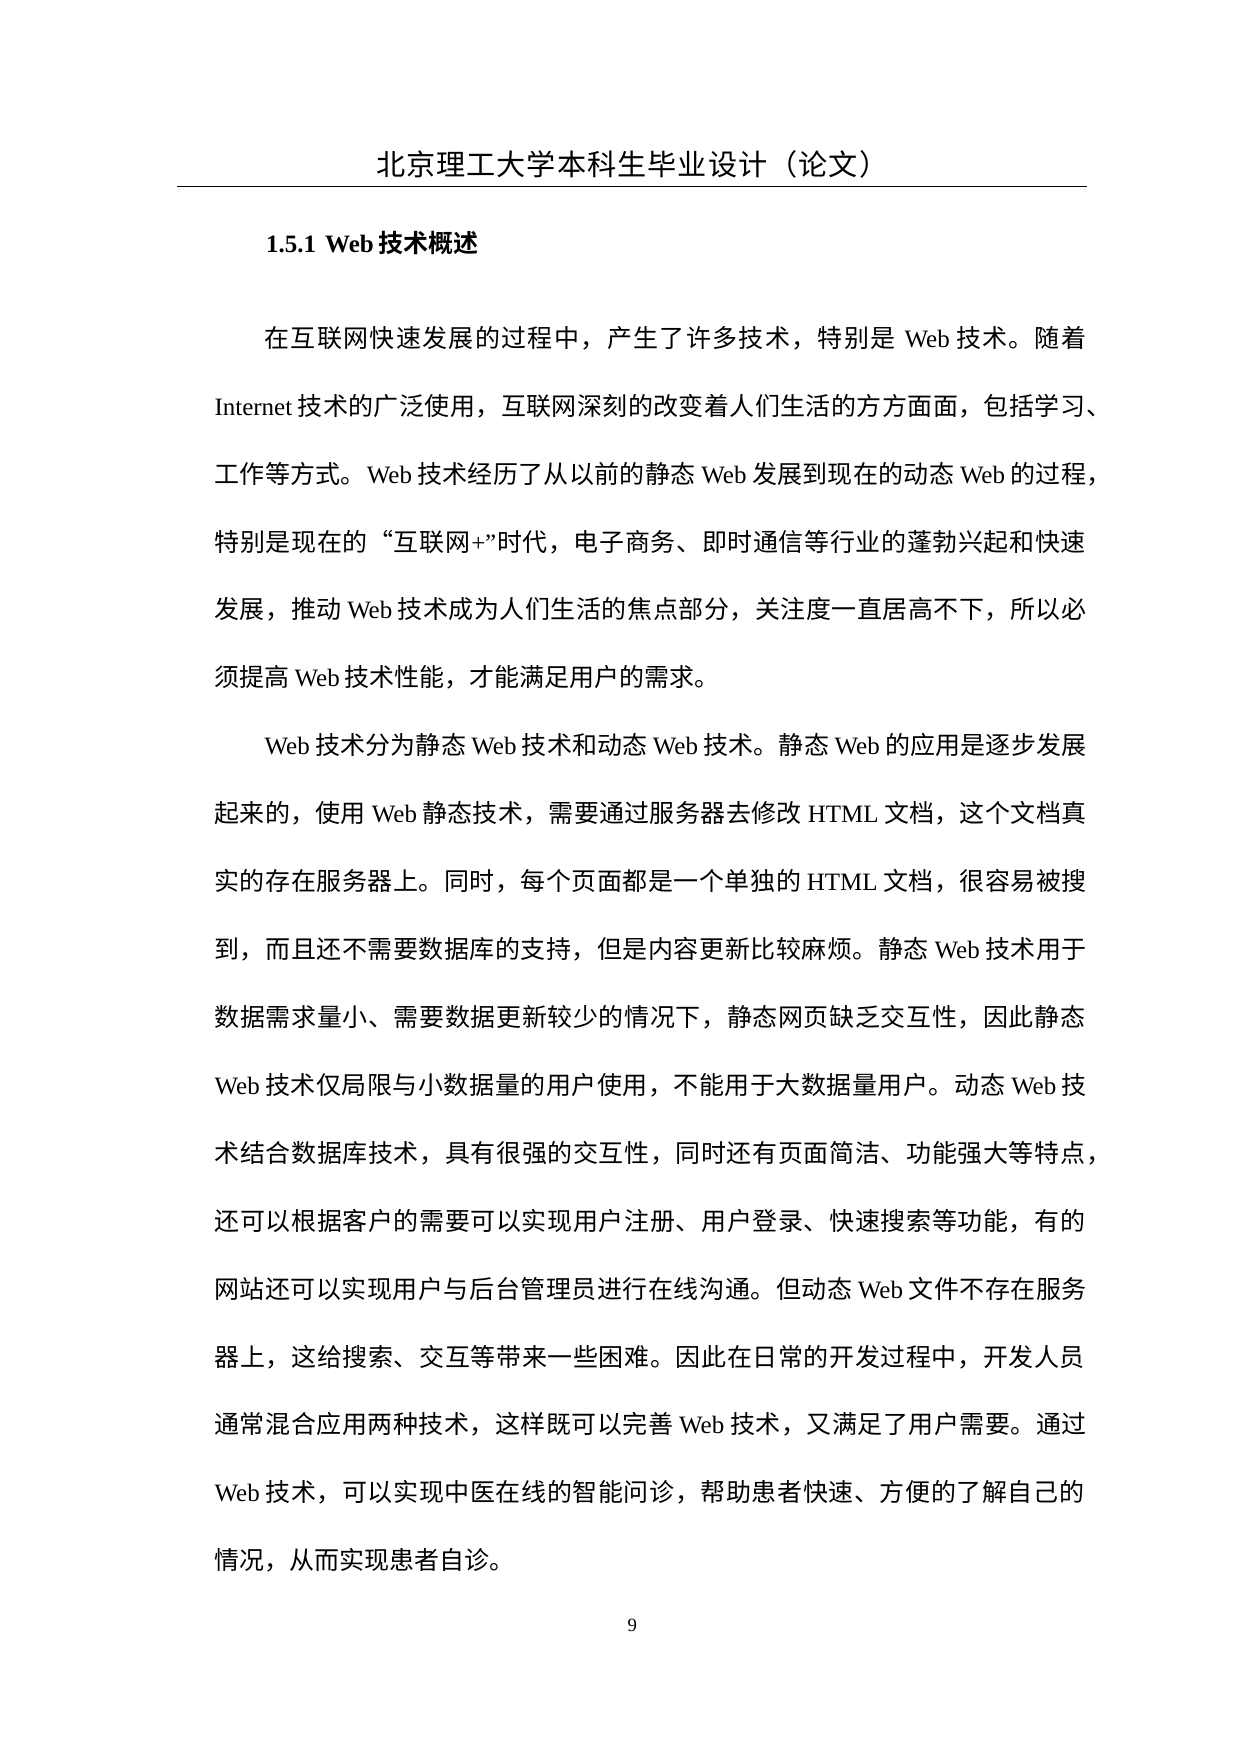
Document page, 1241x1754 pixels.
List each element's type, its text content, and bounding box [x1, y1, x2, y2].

subtitle Web技术概述 [266, 207, 1087, 275]
text 在互联网快速发展的过程中，产生了许多技术，特别是Web技术。随着Internet技术的广泛使用，互联网深刻的改变着人们生活的方方面面，包括学习、工作等方式。Web技术经历了从以前的静态Web发展到现在的动态Web的过程，特别是现在的“互联网+”时代，电子商务、即时通信等行业的蓬勃兴起和快速发展，推动Web技术成为人们生活的焦点部分，关注度一直居高不下，所以必须提高Web技术性能，才能满足用户的需求。 [214, 302, 1087, 710]
text Web技术分为静态Web技术和动态Web技术。静态Web的应用是逐步发展起来的，使用Web静态技术，需要通过服务器去修改HTML文档，这个文档真实的存在服务器上。同时，每个页面都是一个单独的HTML文档，很容易被搜到，而且还不需要数据库的支持，但是内容更新比较麻烦。静态Web技术用于数据需求量小、需要数据更新较少的情况下，静态网页缺乏交互性，因此静态Web技术仅局限与小数据量的用户使用，不能用于大数据量用户。动态Web技术结合数据库技术，具有很强的交互性，同时还有页面简洁、功能强大等特点，还可以根据客户的需要可以实现用户注册、用户登录、快速搜索等功能，有的网站还可以实现用户与后台管理员进行在线沟通。但动态Web文件不存在服务器上，这给搜索、交互等带来一些困难。因此在日常的开发过程中，开发人员通常混合应用两种技术，这样既可以完善Web技术，又满足了用户需要。通过Web技术，可以实现中医在线的智能问诊，帮助患者快速、方便的了解自己的情况，从而实现患者自诊。 [214, 710, 1087, 1593]
